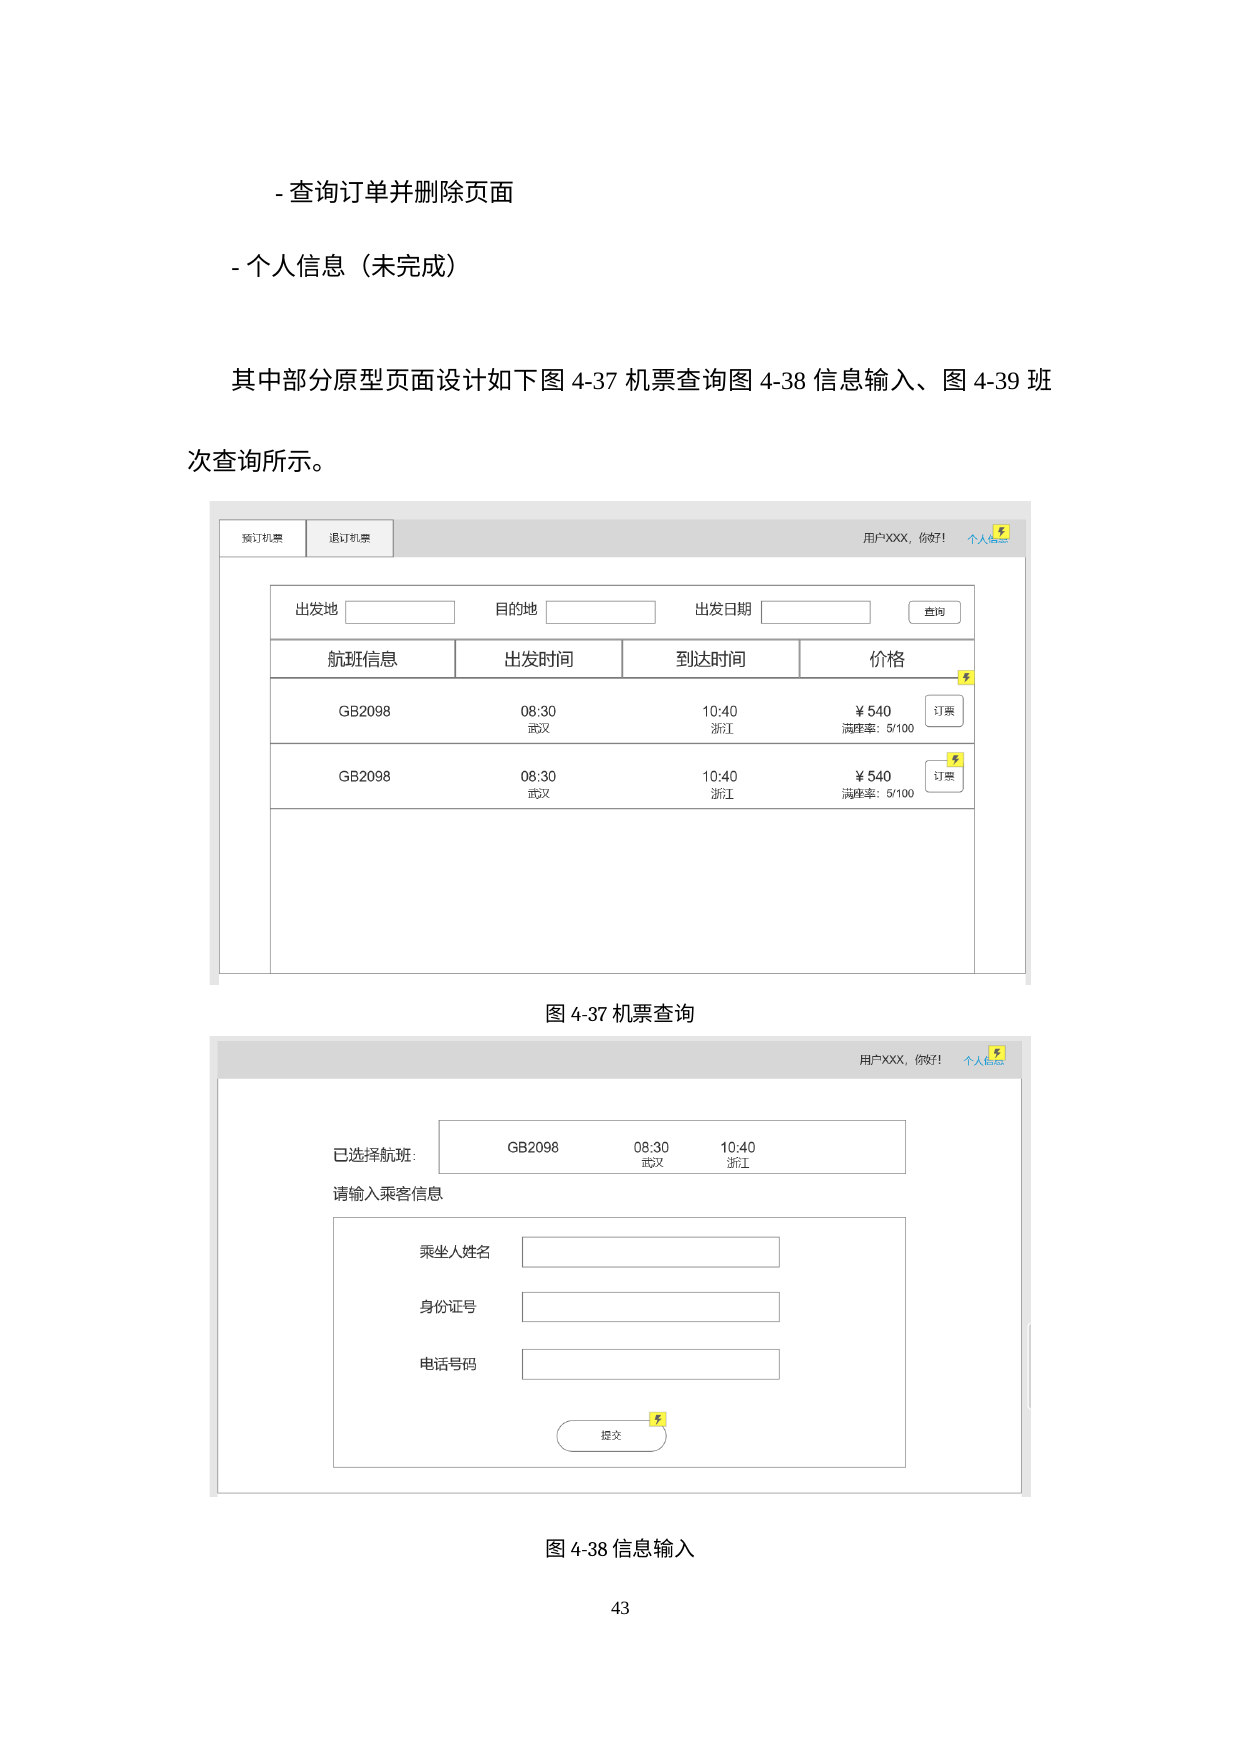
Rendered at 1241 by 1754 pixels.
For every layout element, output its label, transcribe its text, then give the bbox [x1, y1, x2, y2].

text - 查询订单并删除页面 [187, 158, 1053, 223]
text - 个人信息（未完成） [187, 232, 1053, 297]
picture [209, 1036, 1031, 1497]
picture [209, 501, 1031, 985]
